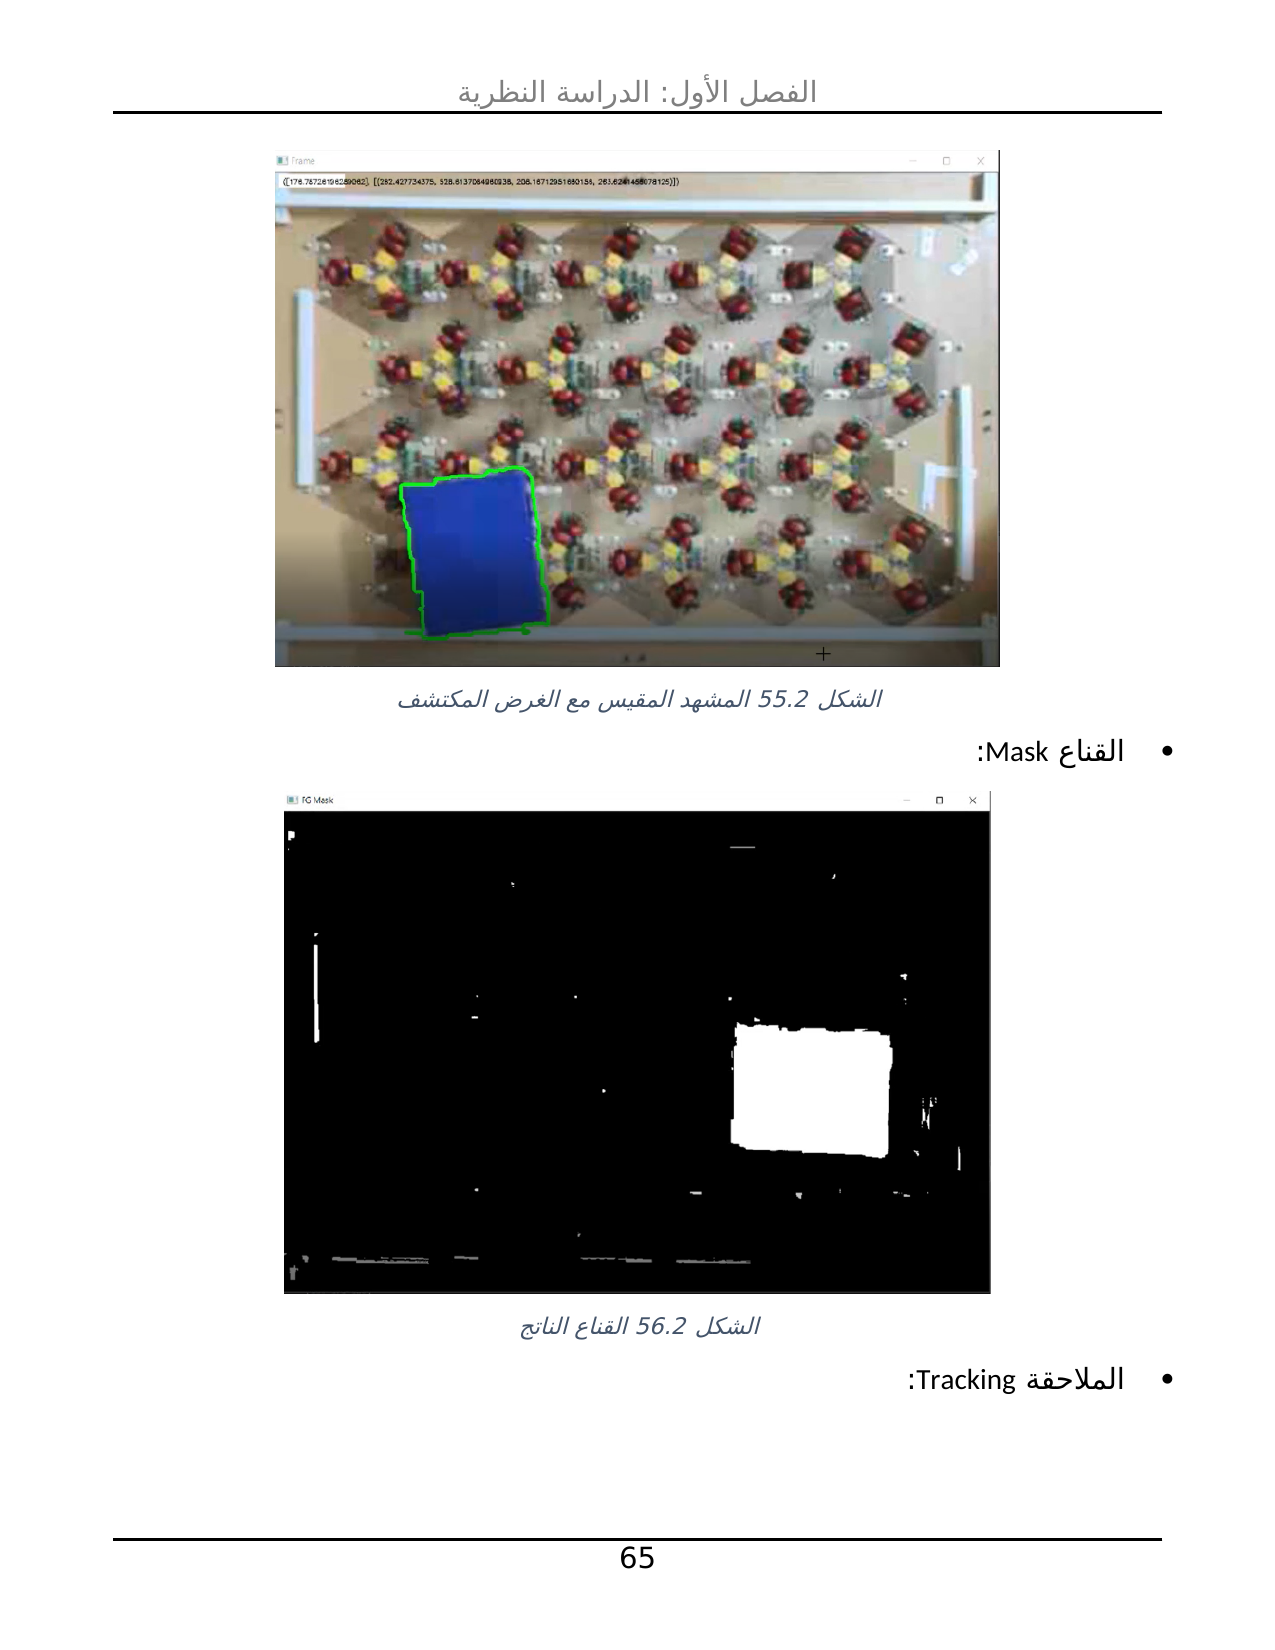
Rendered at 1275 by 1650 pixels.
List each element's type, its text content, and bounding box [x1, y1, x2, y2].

list القناع Mask: [112, 733, 1162, 769]
list الملاحقة Tracking: [112, 1361, 1162, 1397]
picture [275, 150, 1000, 667]
picture [284, 791, 991, 1294]
